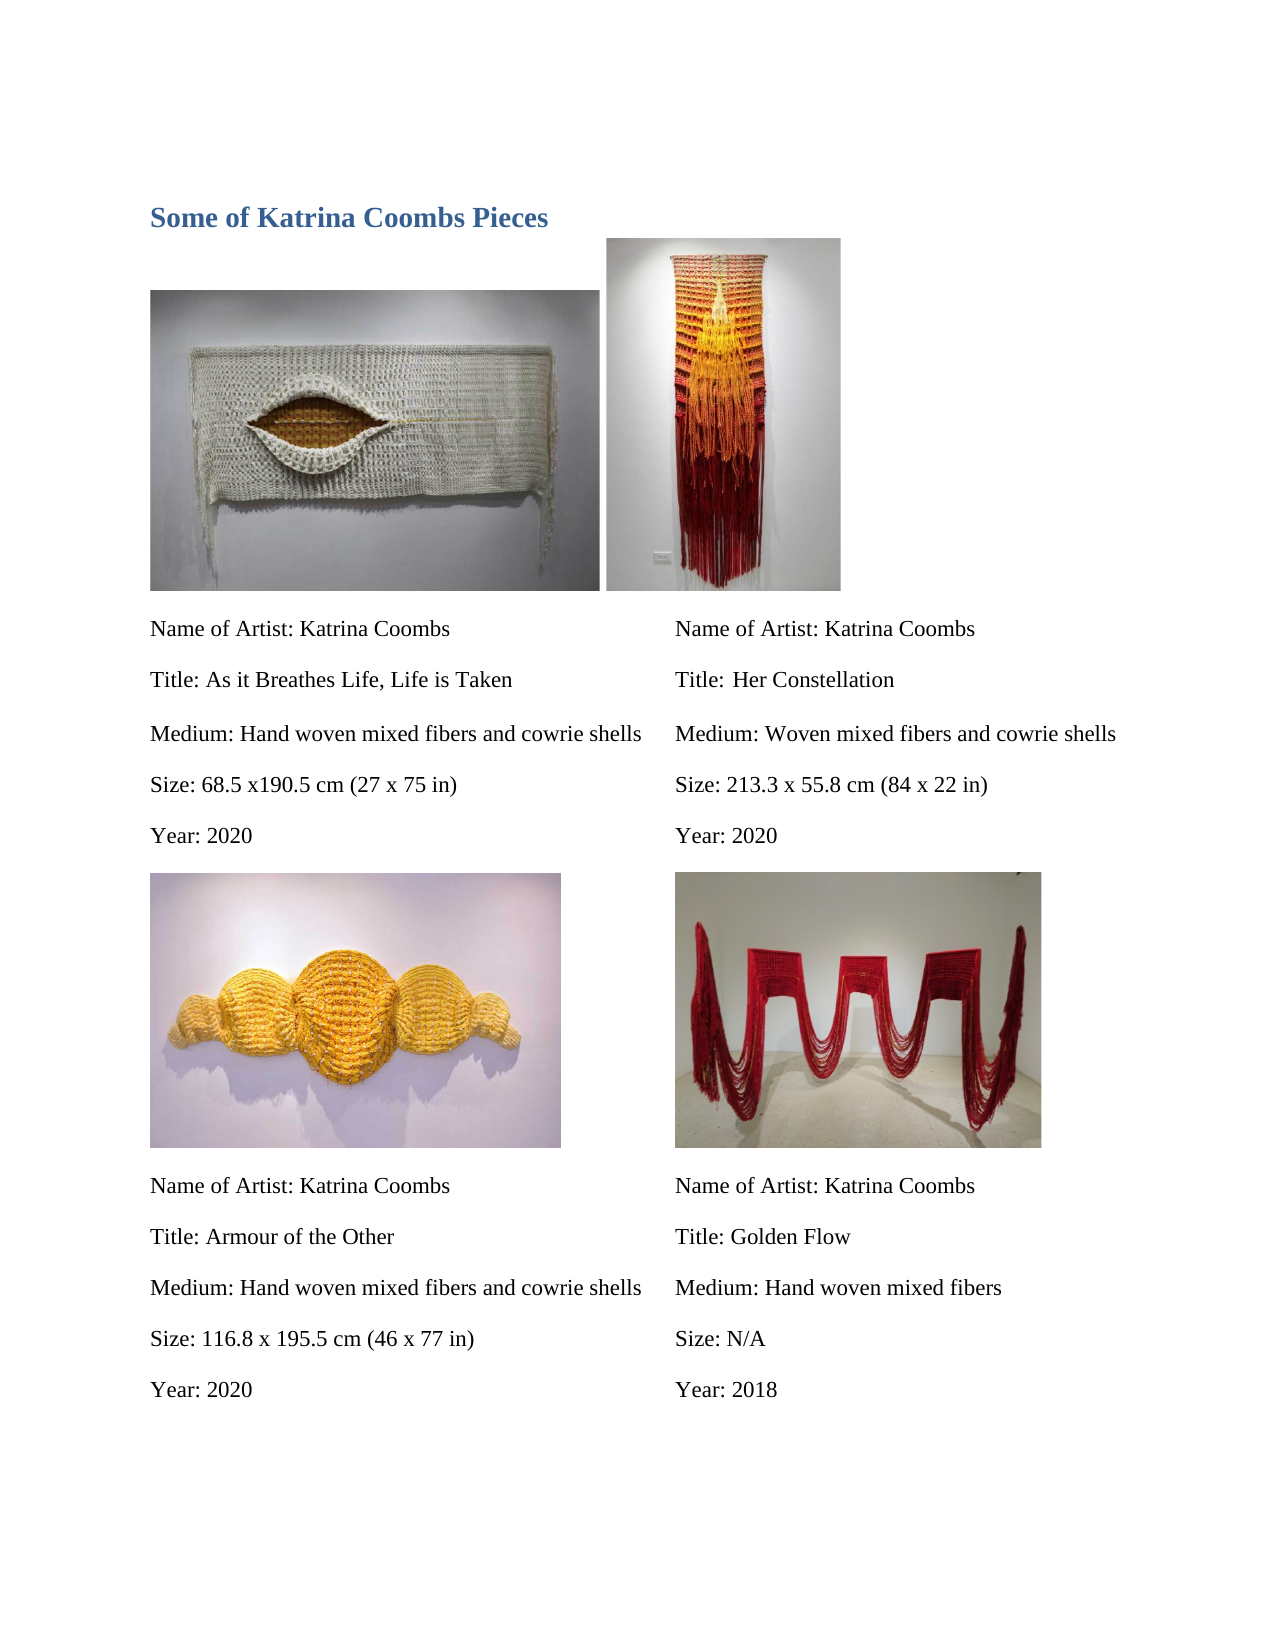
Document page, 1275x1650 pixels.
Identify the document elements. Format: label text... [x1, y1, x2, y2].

subtitle Some of Katrina Coombs Pieces [150, 200, 1125, 233]
text Size: 68.5 x190.5 cm (27 x 75 in) Size: 213.3 x 55.8 cm (84 x 22 in) [150, 771, 1125, 797]
text Year: 2020 Year: 2018 [150, 1376, 1125, 1403]
text Medium: Hand woven mixed fibers and cowrie shells Medium: Woven mixed fibers and cowrie shells [150, 720, 1125, 746]
text Title: As it Breathes Life, Life is Taken Title: Her Constellation [150, 667, 1125, 693]
picture [150, 873, 561, 1148]
picture [150, 290, 600, 591]
text Year: 2020 Year: 2020 [150, 822, 1125, 848]
picture [606, 238, 841, 591]
text Name of Artist: Katrina Coombs Name of Artist: Katrina Coombs [150, 616, 1125, 642]
picture [675, 872, 1042, 1148]
text Medium: Hand woven mixed fibers and cowrie shells Medium: Hand woven mixed fibers [150, 1274, 1125, 1301]
text Name of Artist: Katrina Coombs Name of Artist: Katrina Coombs [150, 1172, 1125, 1199]
text Size: 116.8 x 195.5 cm (46 x 77 in) Size: N/A [150, 1325, 1125, 1352]
text Title: Armour of the Other Title: Golden Flow [150, 1223, 1125, 1250]
